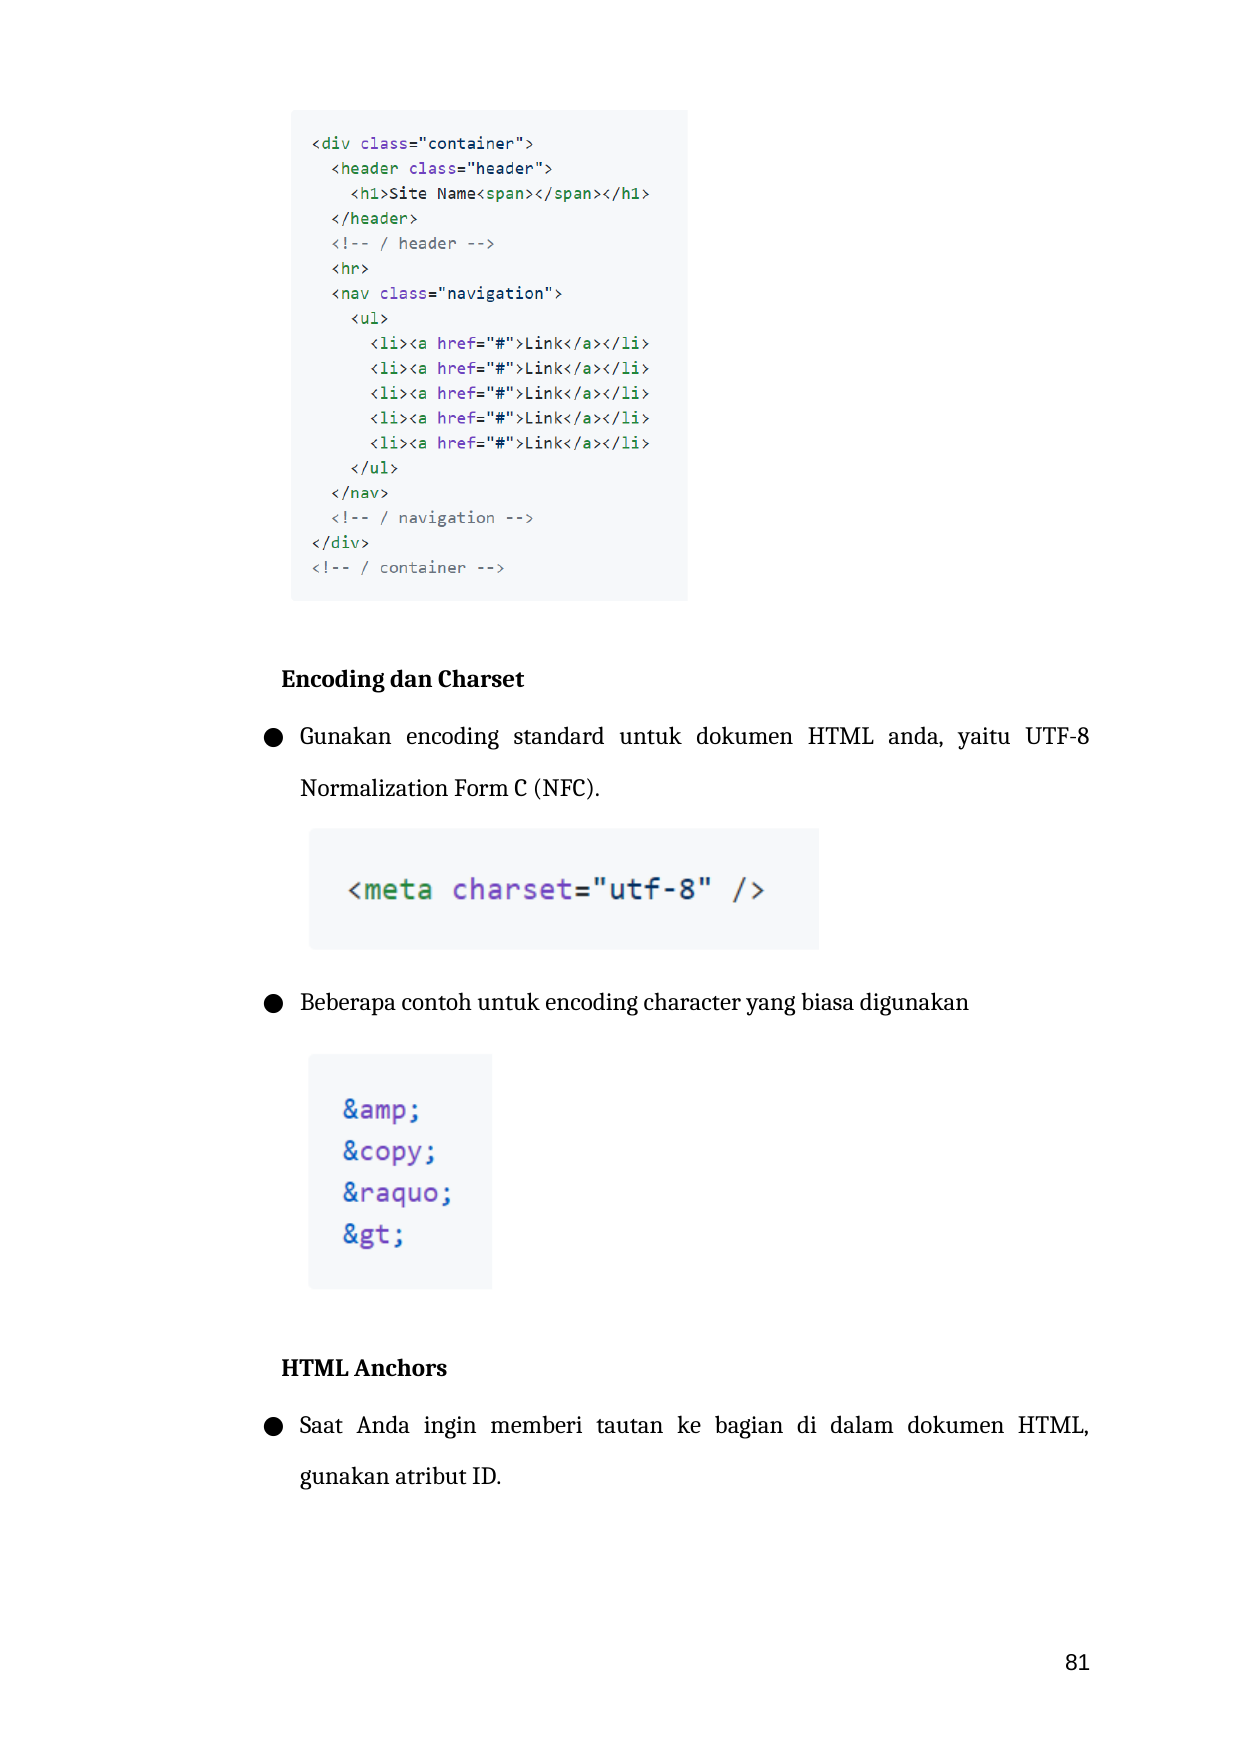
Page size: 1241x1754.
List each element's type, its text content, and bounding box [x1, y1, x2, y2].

list Saat Anda ingin memberi tautan ke bagian di dalam dokumen HTML, gunakan atribut ID. [262, 1397, 1090, 1491]
list Gunakan encoding standard untuk dokumen HTML anda, yaitu UTF-8 Normalization Form C (NFC). [262, 708, 1090, 802]
text Encoding dan Charset [281, 665, 1090, 693]
picture [281, 103, 688, 609]
picture [300, 1050, 493, 1298]
list Beberapa contoh untuk encoding character yang biasa digunakan [262, 973, 1090, 1025]
text HTML Anchors [281, 1353, 1090, 1382]
picture [300, 816, 819, 961]
